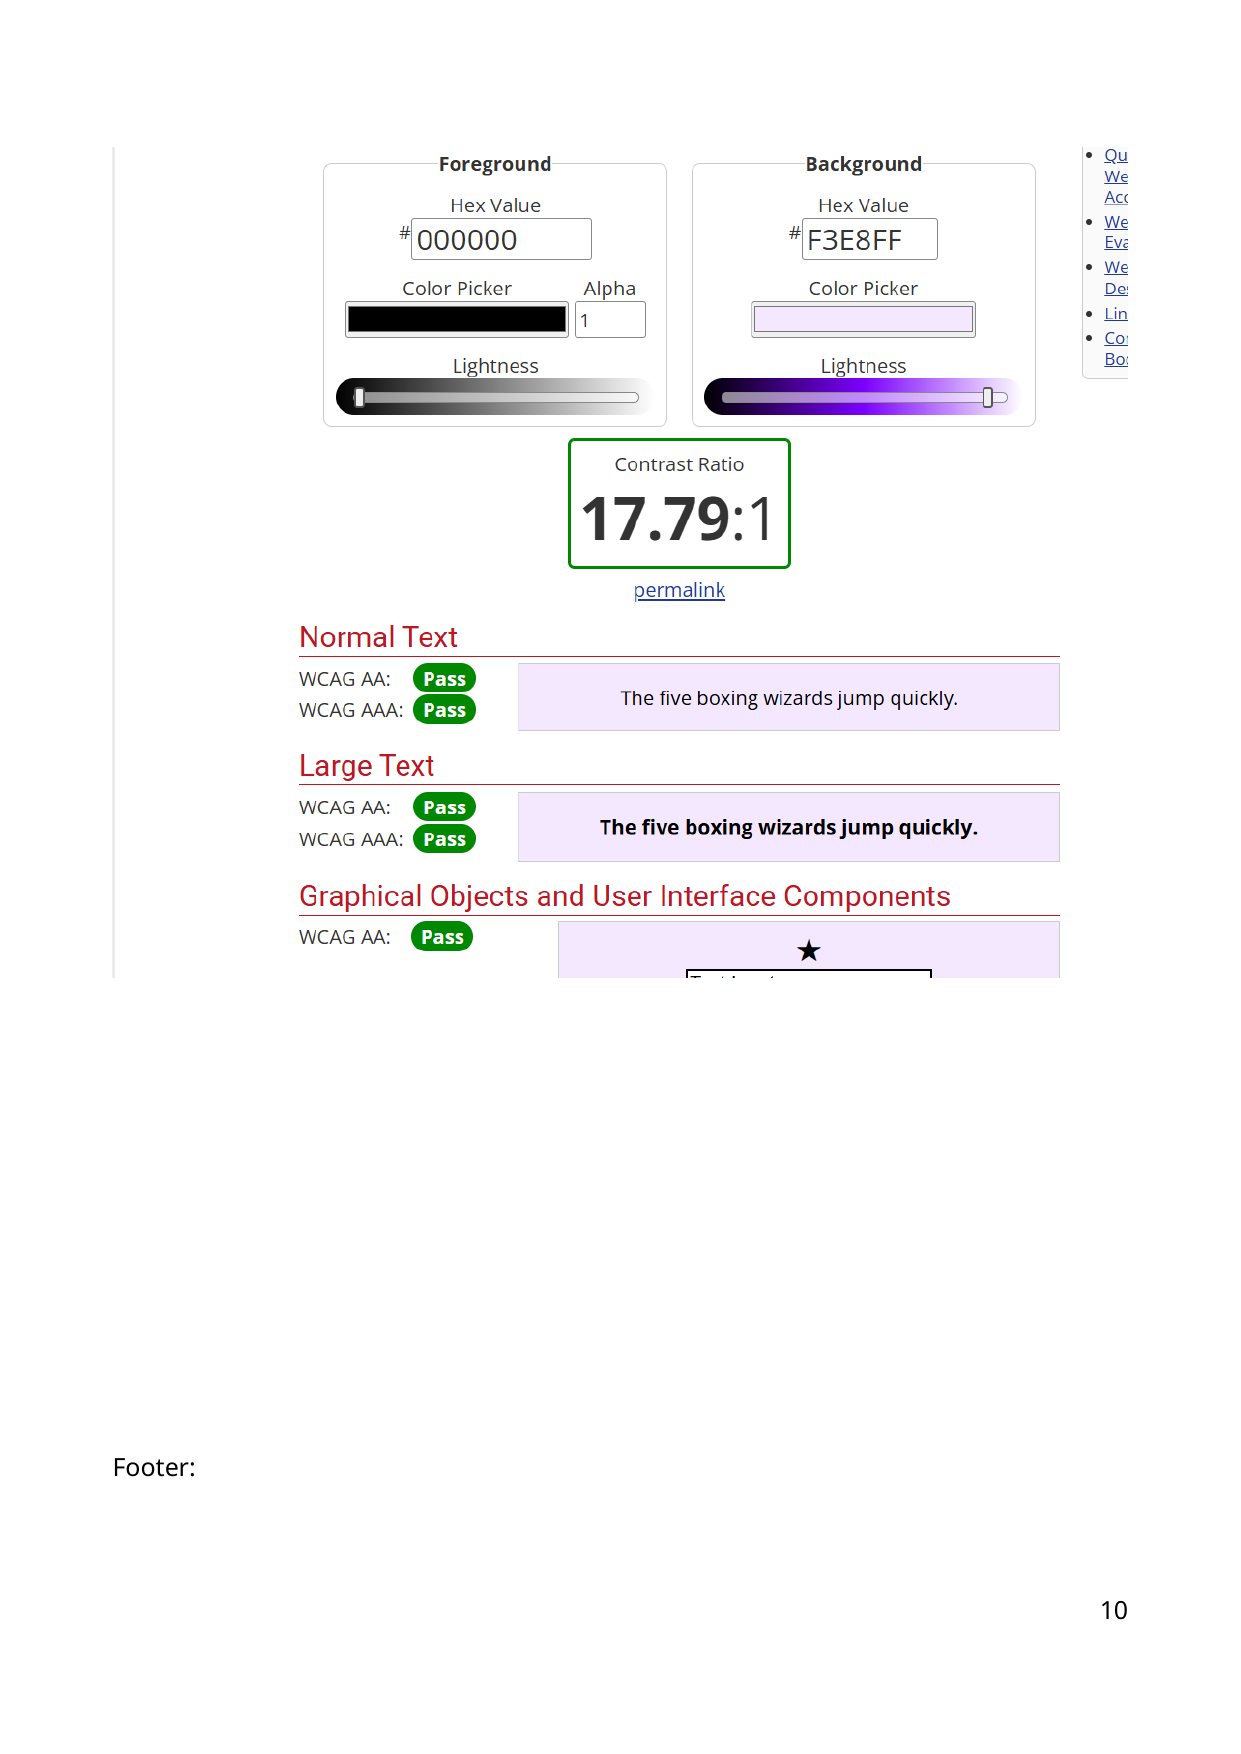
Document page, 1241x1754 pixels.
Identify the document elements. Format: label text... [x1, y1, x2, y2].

picture [112, 147, 1128, 978]
text Footer: [112, 1450, 1128, 1484]
